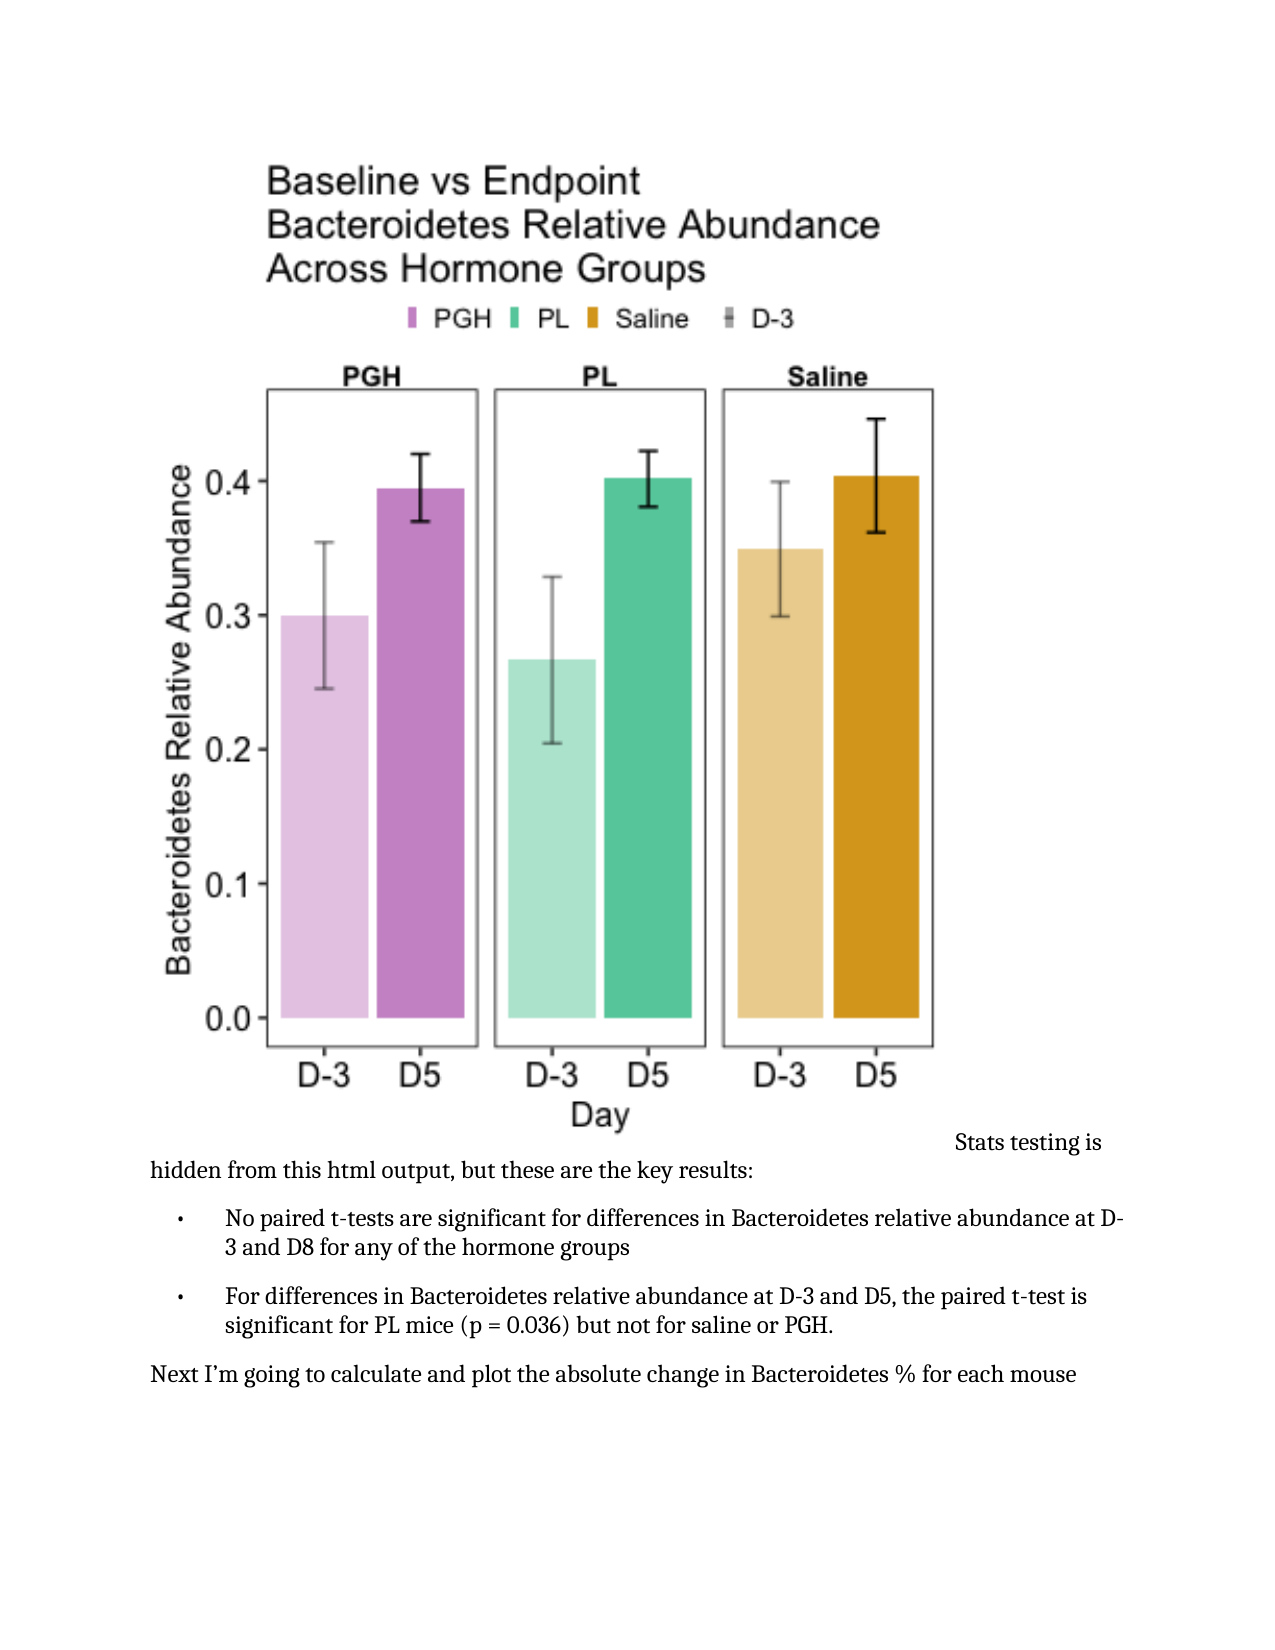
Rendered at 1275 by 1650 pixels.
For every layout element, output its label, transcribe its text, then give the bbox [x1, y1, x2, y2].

text Next I’m going to calculate and plot the absolute change in Bacteroidetes % for each mouse [150, 1360, 1125, 1389]
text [150, 150, 1125, 1185]
list No paired t-tests are significant for differences in Bacteroidetes relative abundance at D-3 and D8 for any of the hormone groups [175, 1204, 1125, 1261]
list For differences in Bacteroidetes relative abundance at D-3 and D5, the paired t-test is significant for PL mice (p = 0.036) but not for saline or PGH. [175, 1282, 1125, 1339]
picture [150, 150, 951, 1150]
